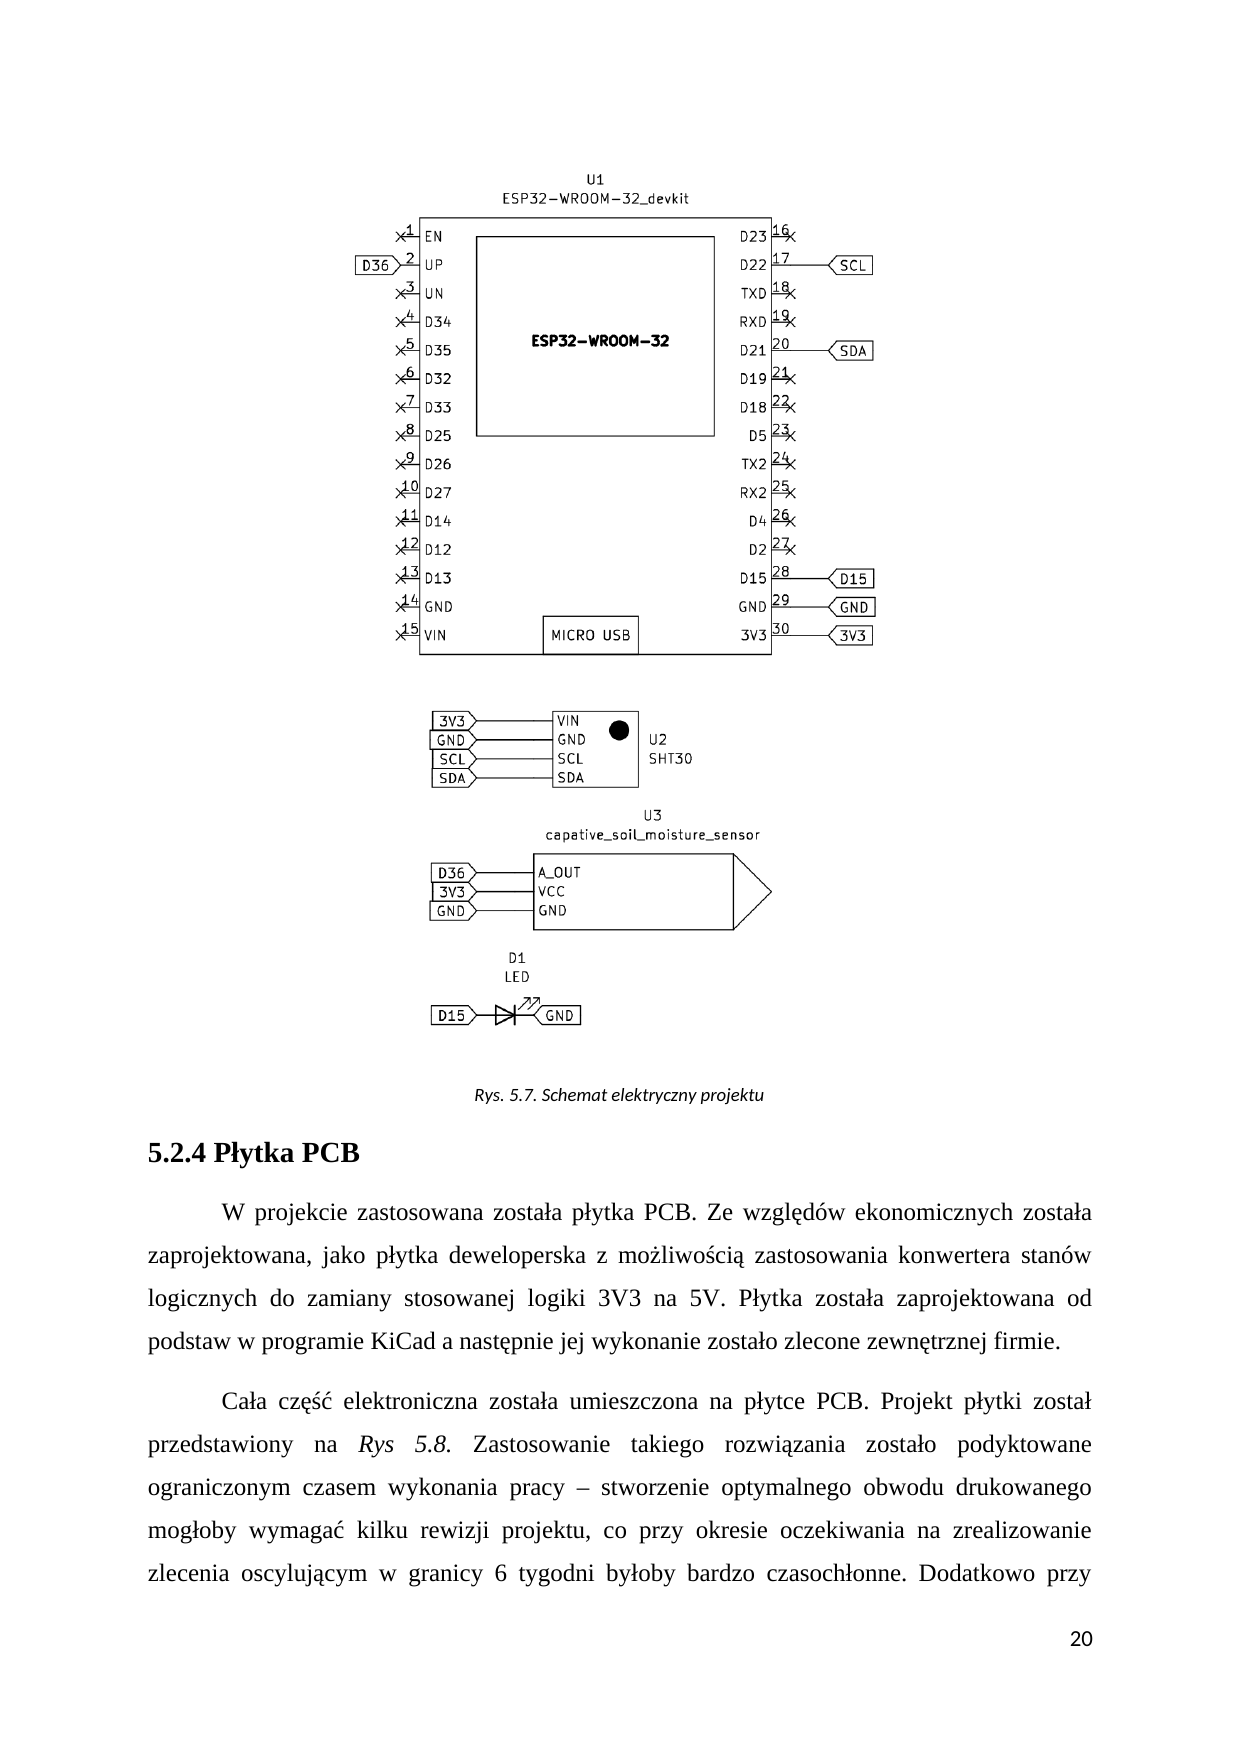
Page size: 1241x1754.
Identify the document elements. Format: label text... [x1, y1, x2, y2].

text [148, 1386, 1093, 1587]
subtitle 5.2.4 Płytka PCB [148, 1136, 1093, 1169]
picture [333, 147, 907, 1053]
text W projekcie zastosowana została płytka PCB. Ze względów ekonomicznych została zaprojektowana, jako płytka deweloperska z możliwością zastosowania konwertera stanów logicznych do zamiany stosowanej logiki 3V3 na 5V. Płytka została zaprojektowana od podstaw w programie KiCad a następnie jej wykonanie zostało zlecone zewnętrznej firmie. [148, 1197, 1093, 1355]
text Rys. 5.7. Schemat elektryczny projektu [148, 1083, 1093, 1106]
